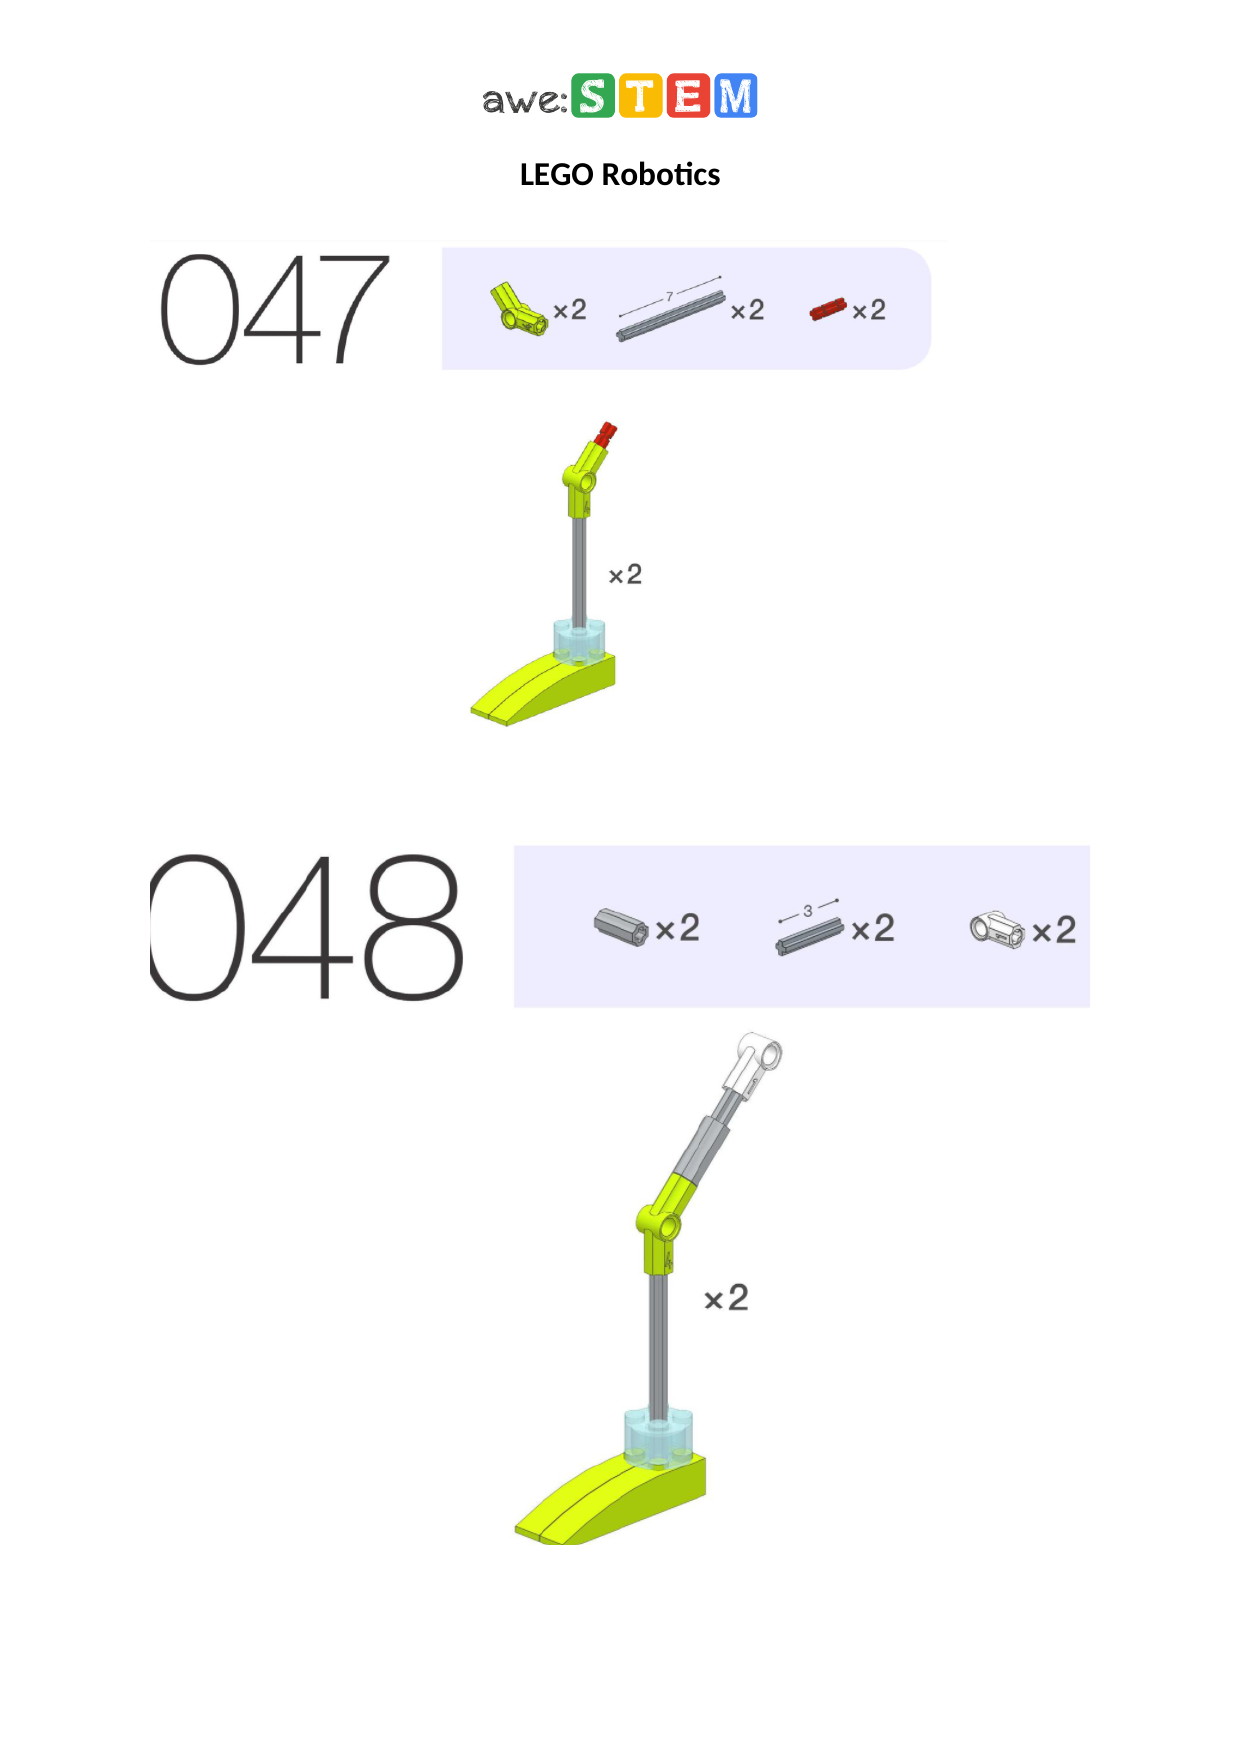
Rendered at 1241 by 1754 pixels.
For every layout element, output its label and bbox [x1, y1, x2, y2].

picture [150, 834, 1091, 1545]
picture [150, 240, 948, 769]
picture [482, 73, 758, 125]
